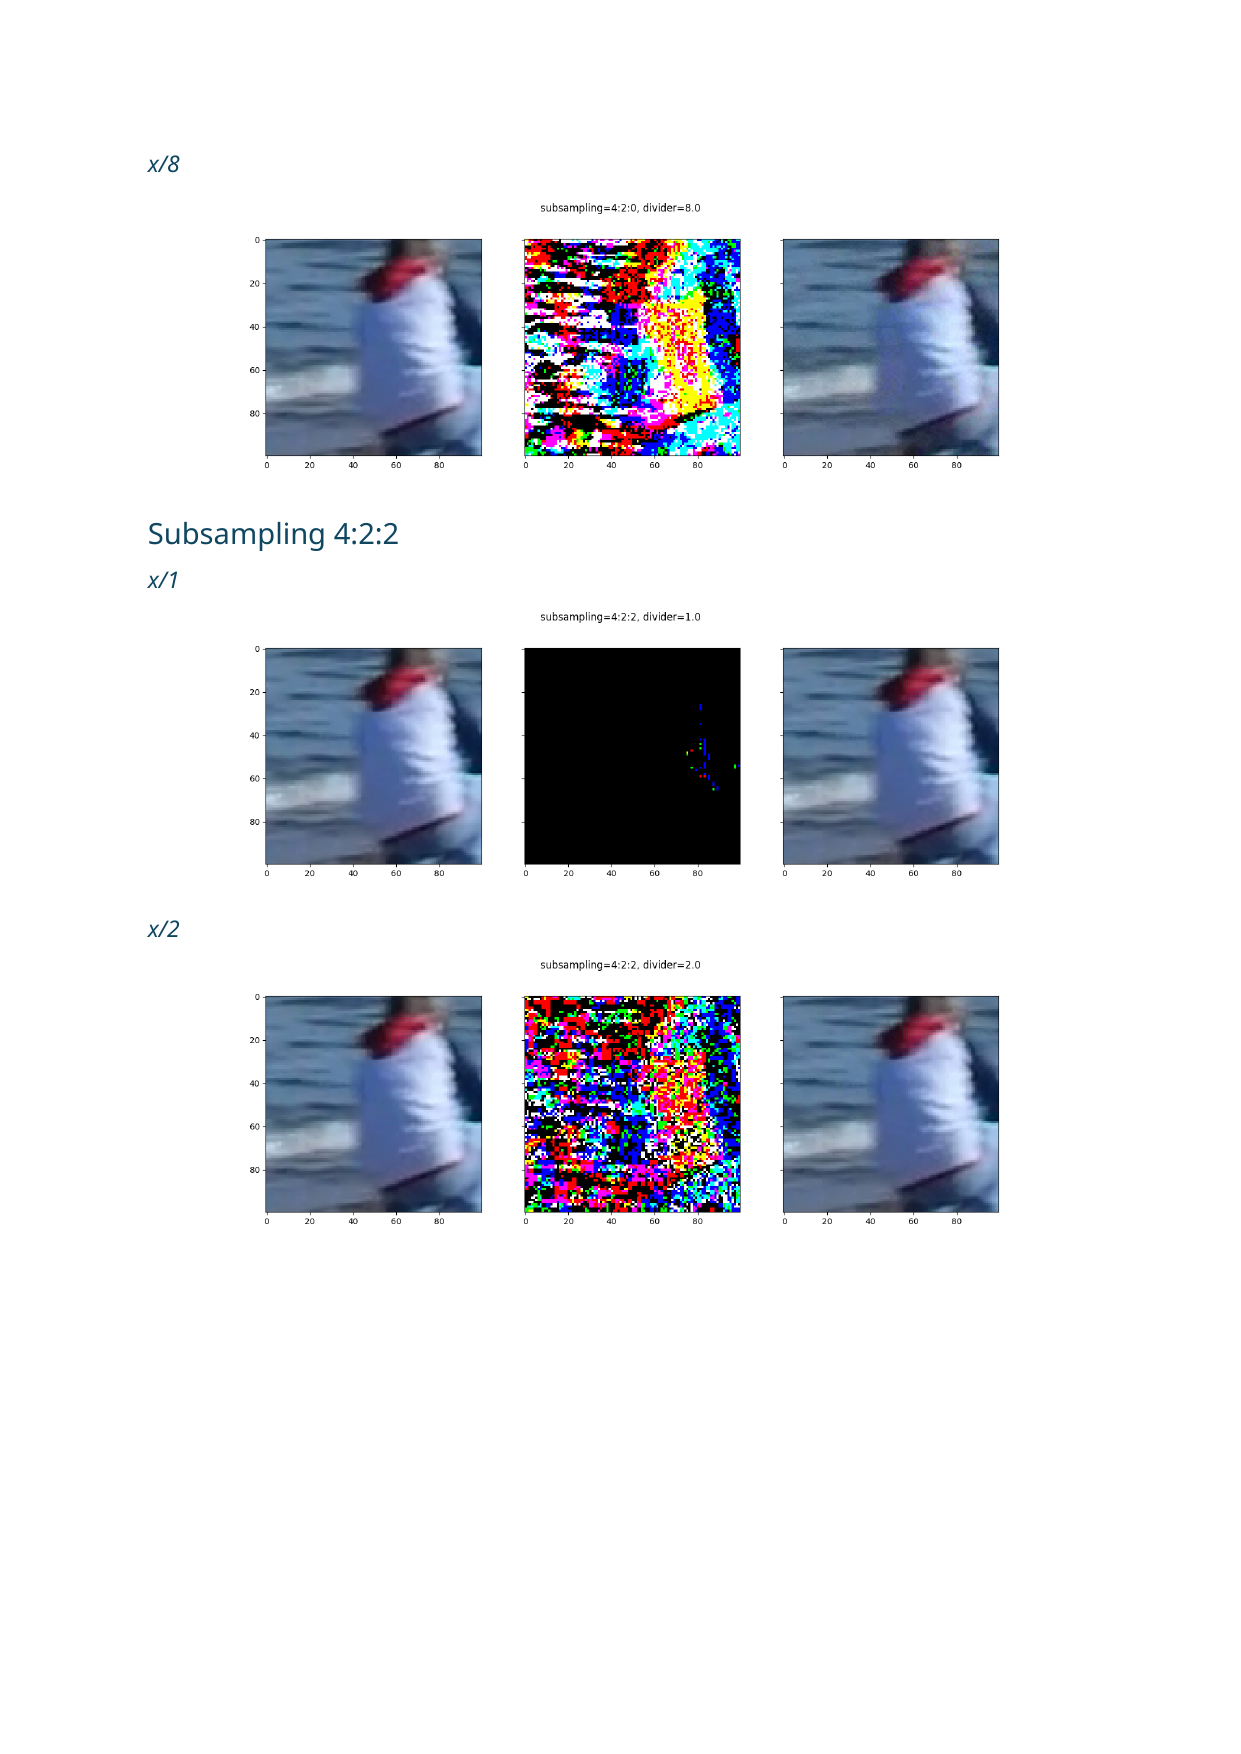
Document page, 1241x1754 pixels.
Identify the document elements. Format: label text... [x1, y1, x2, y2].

picture [147, 954, 1093, 1250]
picture [147, 606, 1093, 902]
subtitle x/1 [148, 564, 1093, 596]
subtitle x/2 [148, 912, 1093, 944]
subtitle x/8 [148, 148, 1093, 179]
subtitle Subsampling 4:2:2 [148, 513, 1093, 553]
picture [147, 198, 1093, 494]
